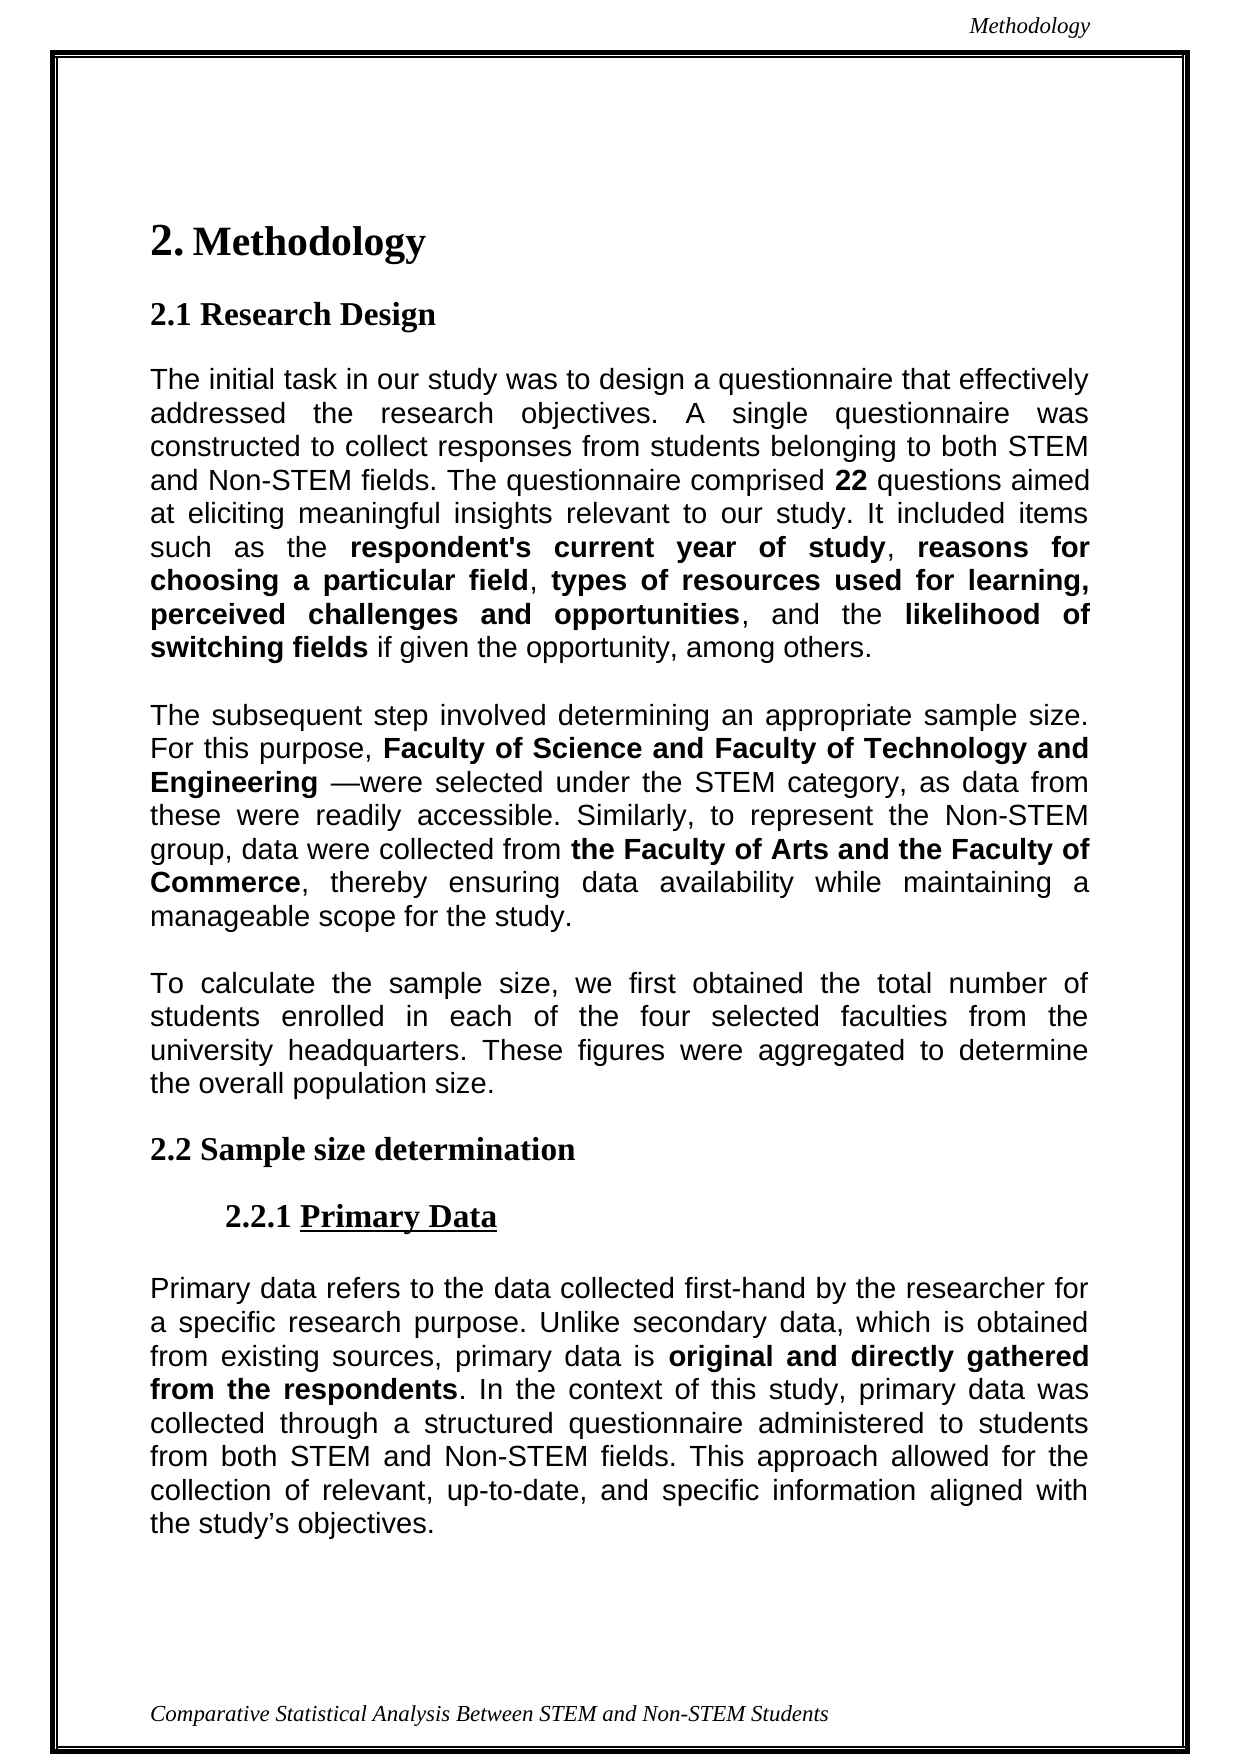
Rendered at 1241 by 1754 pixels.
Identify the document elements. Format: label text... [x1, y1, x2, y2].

subtitle 2.1 Research Design [150, 294, 1090, 333]
text The subsequent step involved determining an appropriate sample size. For this purpose, Faculty of Science and Faculty of Technology and Engineering —were selected under the STEM category, as data from these were readily accessible. Similarly, to represent the Non-STEM group, data were collected from the Faculty of Arts and the Faculty of Commerce, thereby ensuring data availability while maintaining a manageable scope for the study. [150, 697, 1090, 932]
text To calculate the sample size, we first obtained the total number of students enrolled in each of the four selected faculties from the university headquarters. These figures were aggregated to determine the overall population size. [150, 966, 1090, 1100]
text The initial task in our study was to design a questionnaire that effectively addressed the research objectives. A single questionnaire was constructed to collect responses from students belonging to both STEM and Non-STEM fields. The questionnaire comprised 22 questions aimed at eliciting meaningful insights relevant to our study. It included items such as the respondent's current year of study, reasons for choosing a particular field, types of resources used for learning, perceived challenges and opportunities, and the likelihood of switching fields if given the opportunity, among others. [150, 362, 1090, 664]
subtitle Methodology [150, 213, 1090, 265]
subtitle 2.2 Sample size determination [150, 1129, 1090, 1167]
text Primary data refers to the data collected first-hand by the researcher for a specific research purpose. Unlike secondary data, which is obtained from existing sources, primary data is original and directly gathered from the respondents. In the context of this study, primary data was collected through a structured questionnaire administered to students from both STEM and Non-STEM fields. This approach allowed for the collection of relevant, up-to-date, and specific information aligned with the study’s objectives. [150, 1272, 1090, 1540]
subtitle 2.2.1 Primary Data [150, 1197, 1090, 1235]
